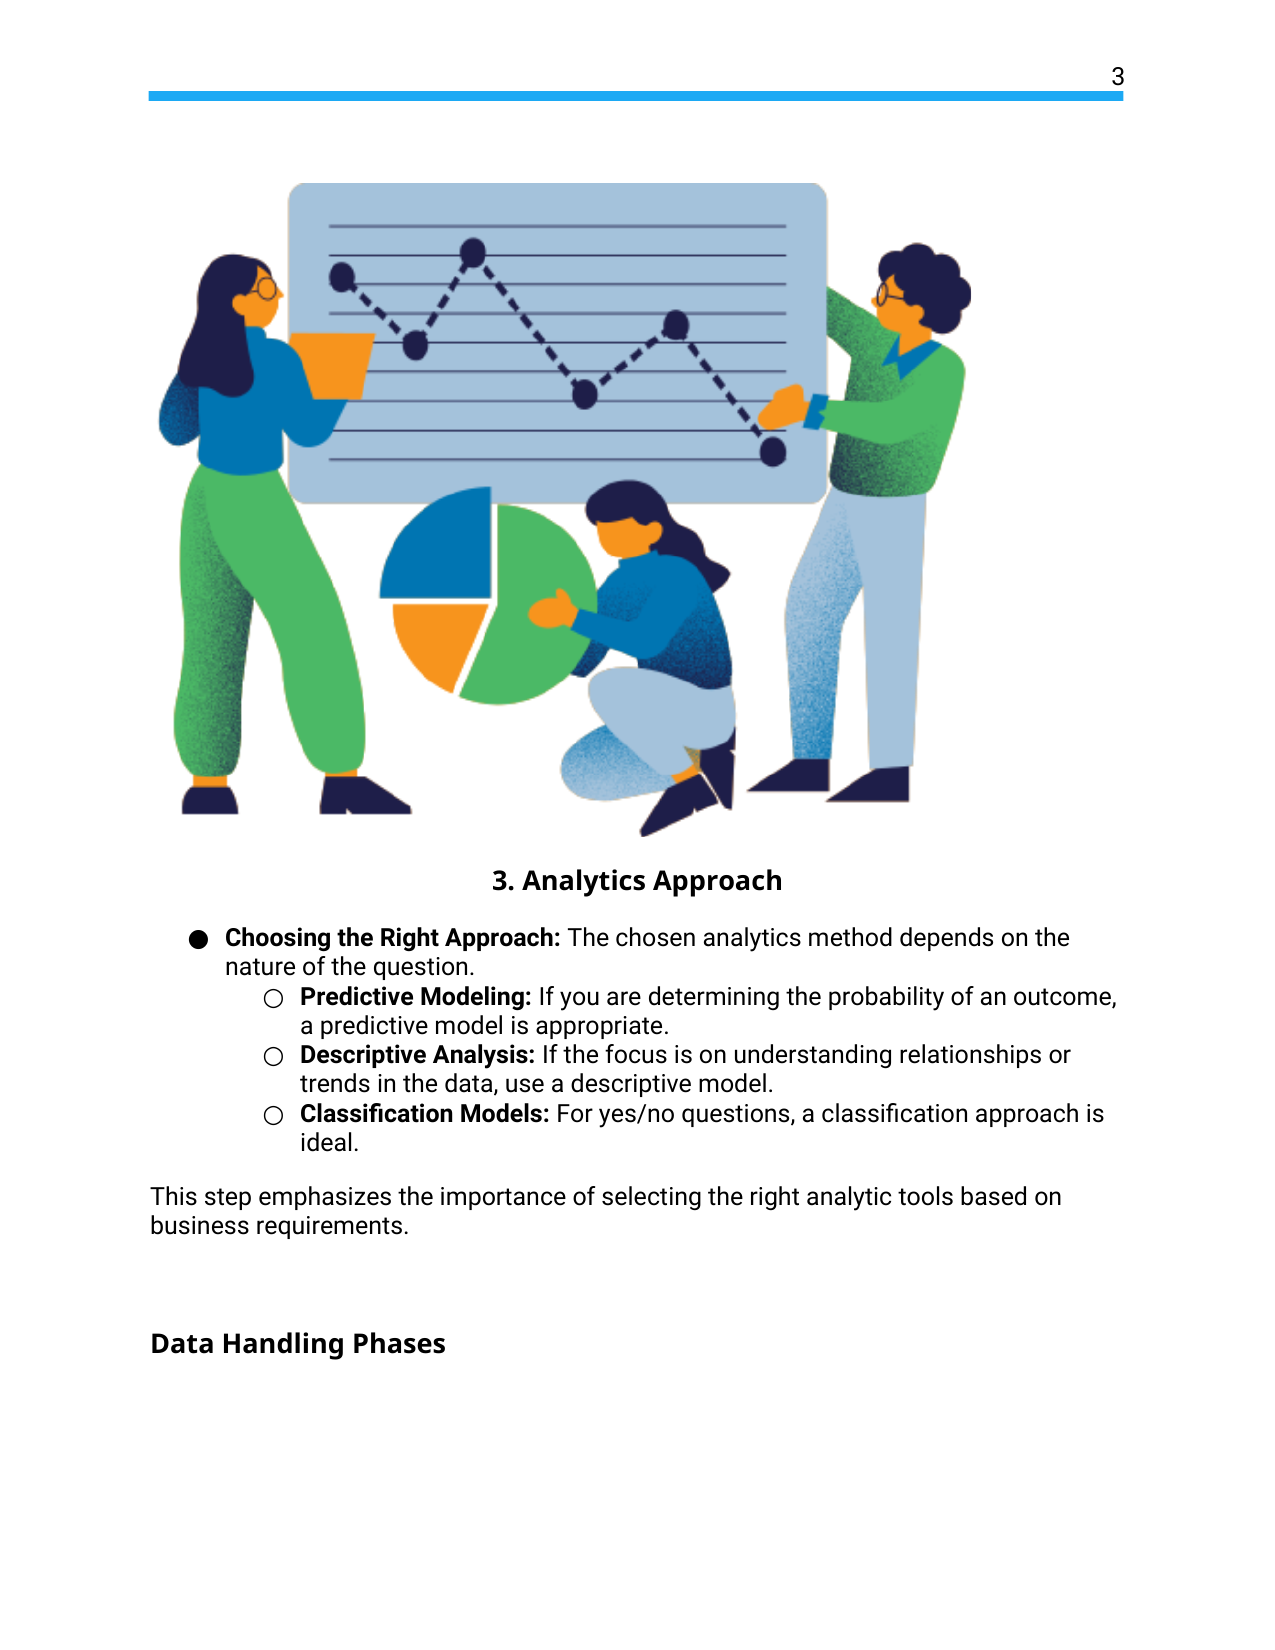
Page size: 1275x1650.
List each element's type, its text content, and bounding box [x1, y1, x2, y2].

picture [150, 183, 972, 837]
text This step emphasizes the importance of selecting the right analytic tools based on business requirements. [150, 1182, 1125, 1241]
list Choosing the Right Approach: The chosen analytics method depends on the nature of the question. [187, 923, 1125, 982]
subtitle 3. Analytics Approach [150, 861, 1125, 898]
list Classification Models: For yes/no questions, a classification approach is ideal. [262, 1099, 1125, 1157]
list Descriptive Analysis: If the focus is on understanding relationships or trends in the data, use a descriptive model. [262, 1040, 1125, 1099]
list Predictive Modeling: If you are determining the probability of an outcome, a predictive model is appropriate. [262, 982, 1125, 1040]
subtitle Data Handling Phases [150, 1324, 1125, 1361]
picture [148, 91, 1124, 101]
